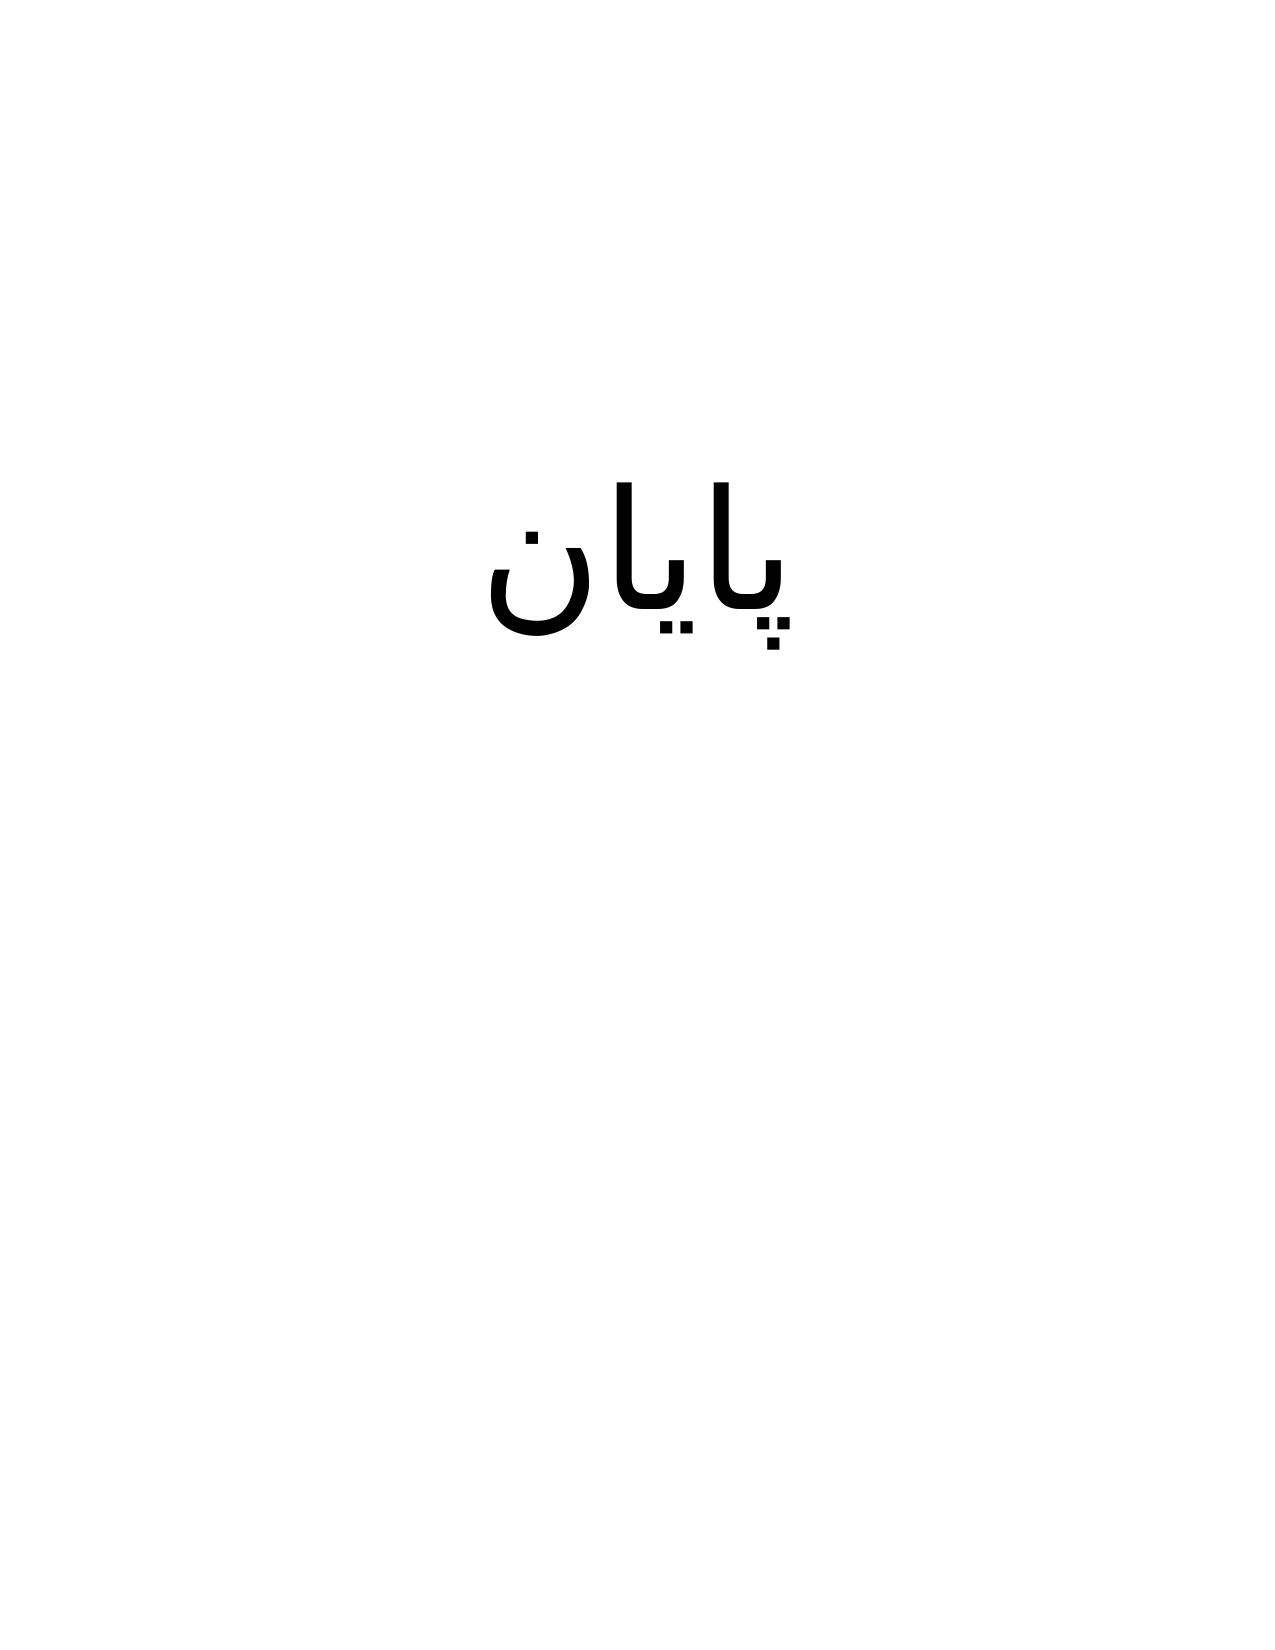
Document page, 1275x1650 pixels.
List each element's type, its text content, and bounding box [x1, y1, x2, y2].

text پایان [150, 453, 1125, 645]
